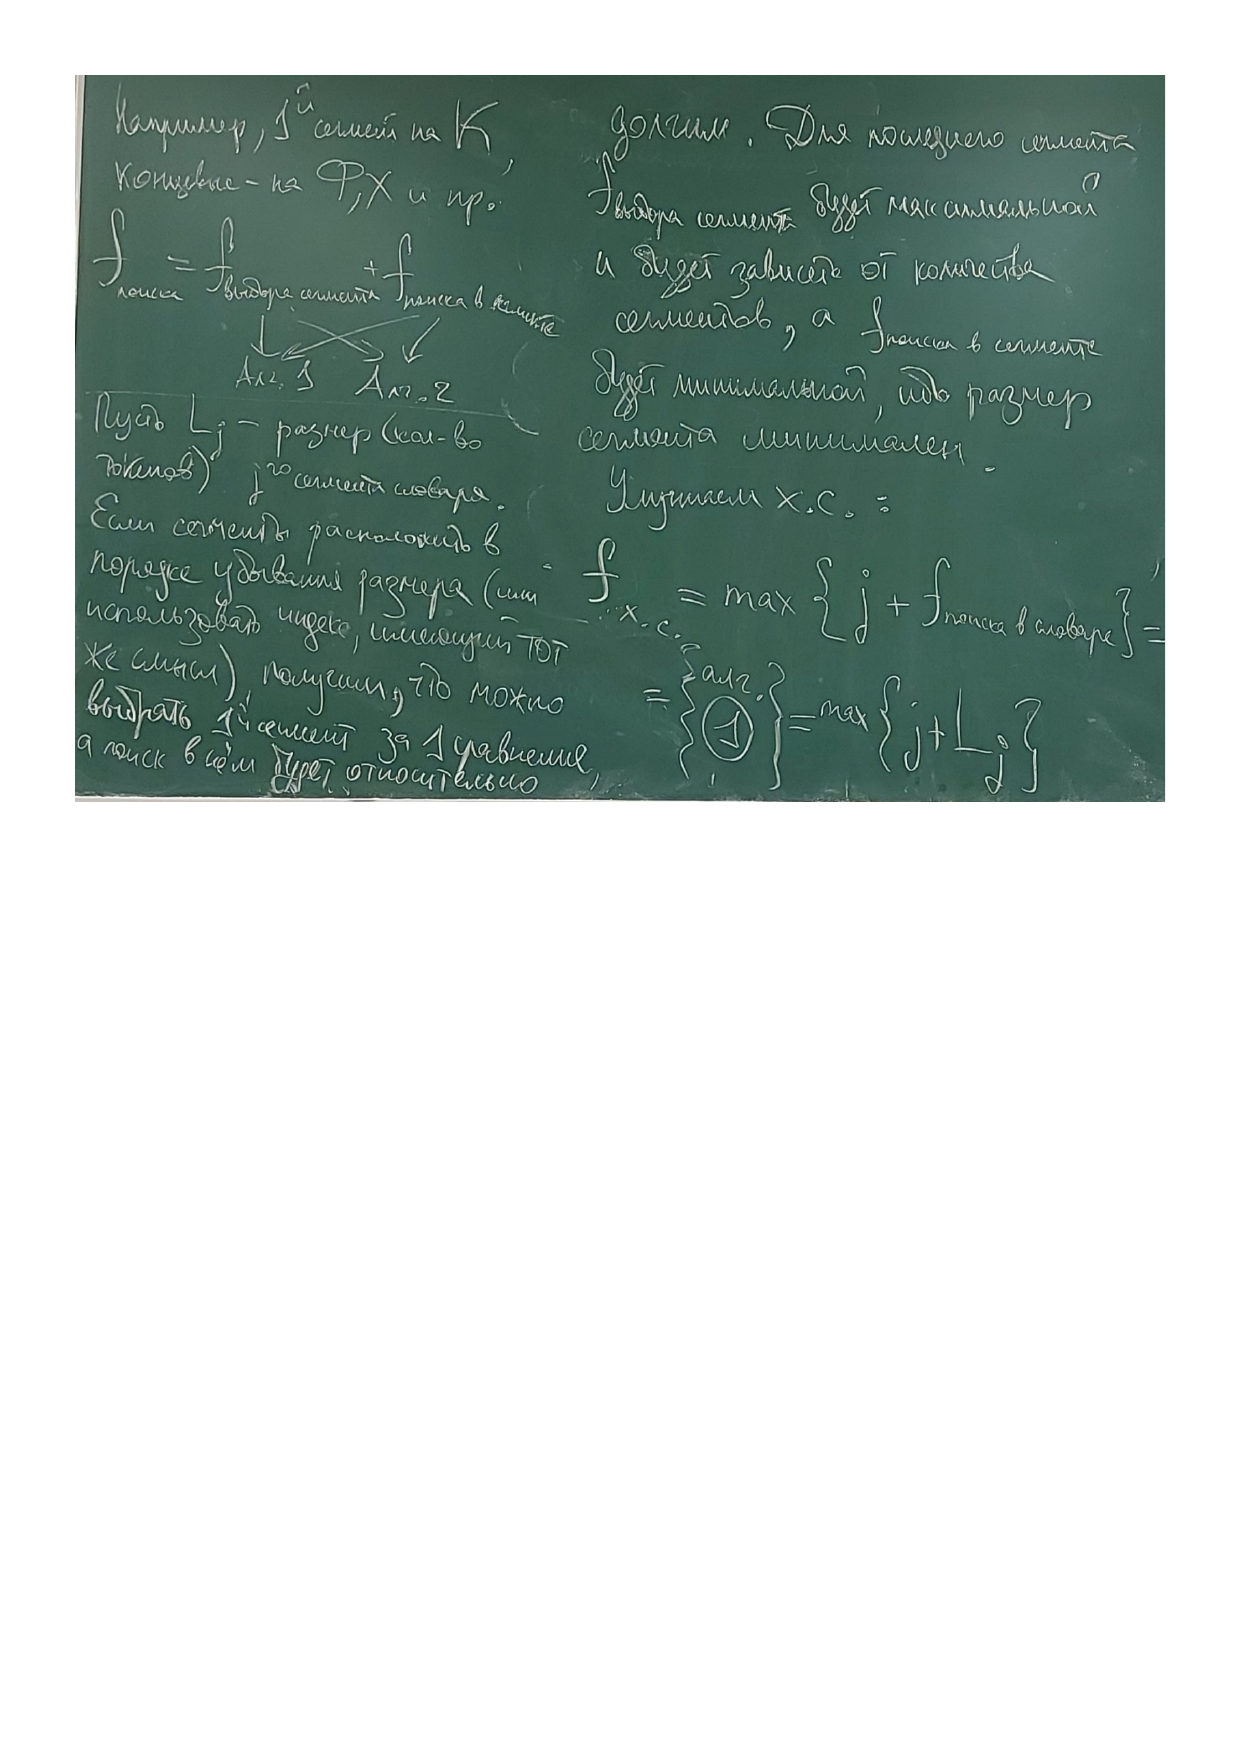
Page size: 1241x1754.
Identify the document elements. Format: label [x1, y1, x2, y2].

picture [75, 75, 1166, 802]
